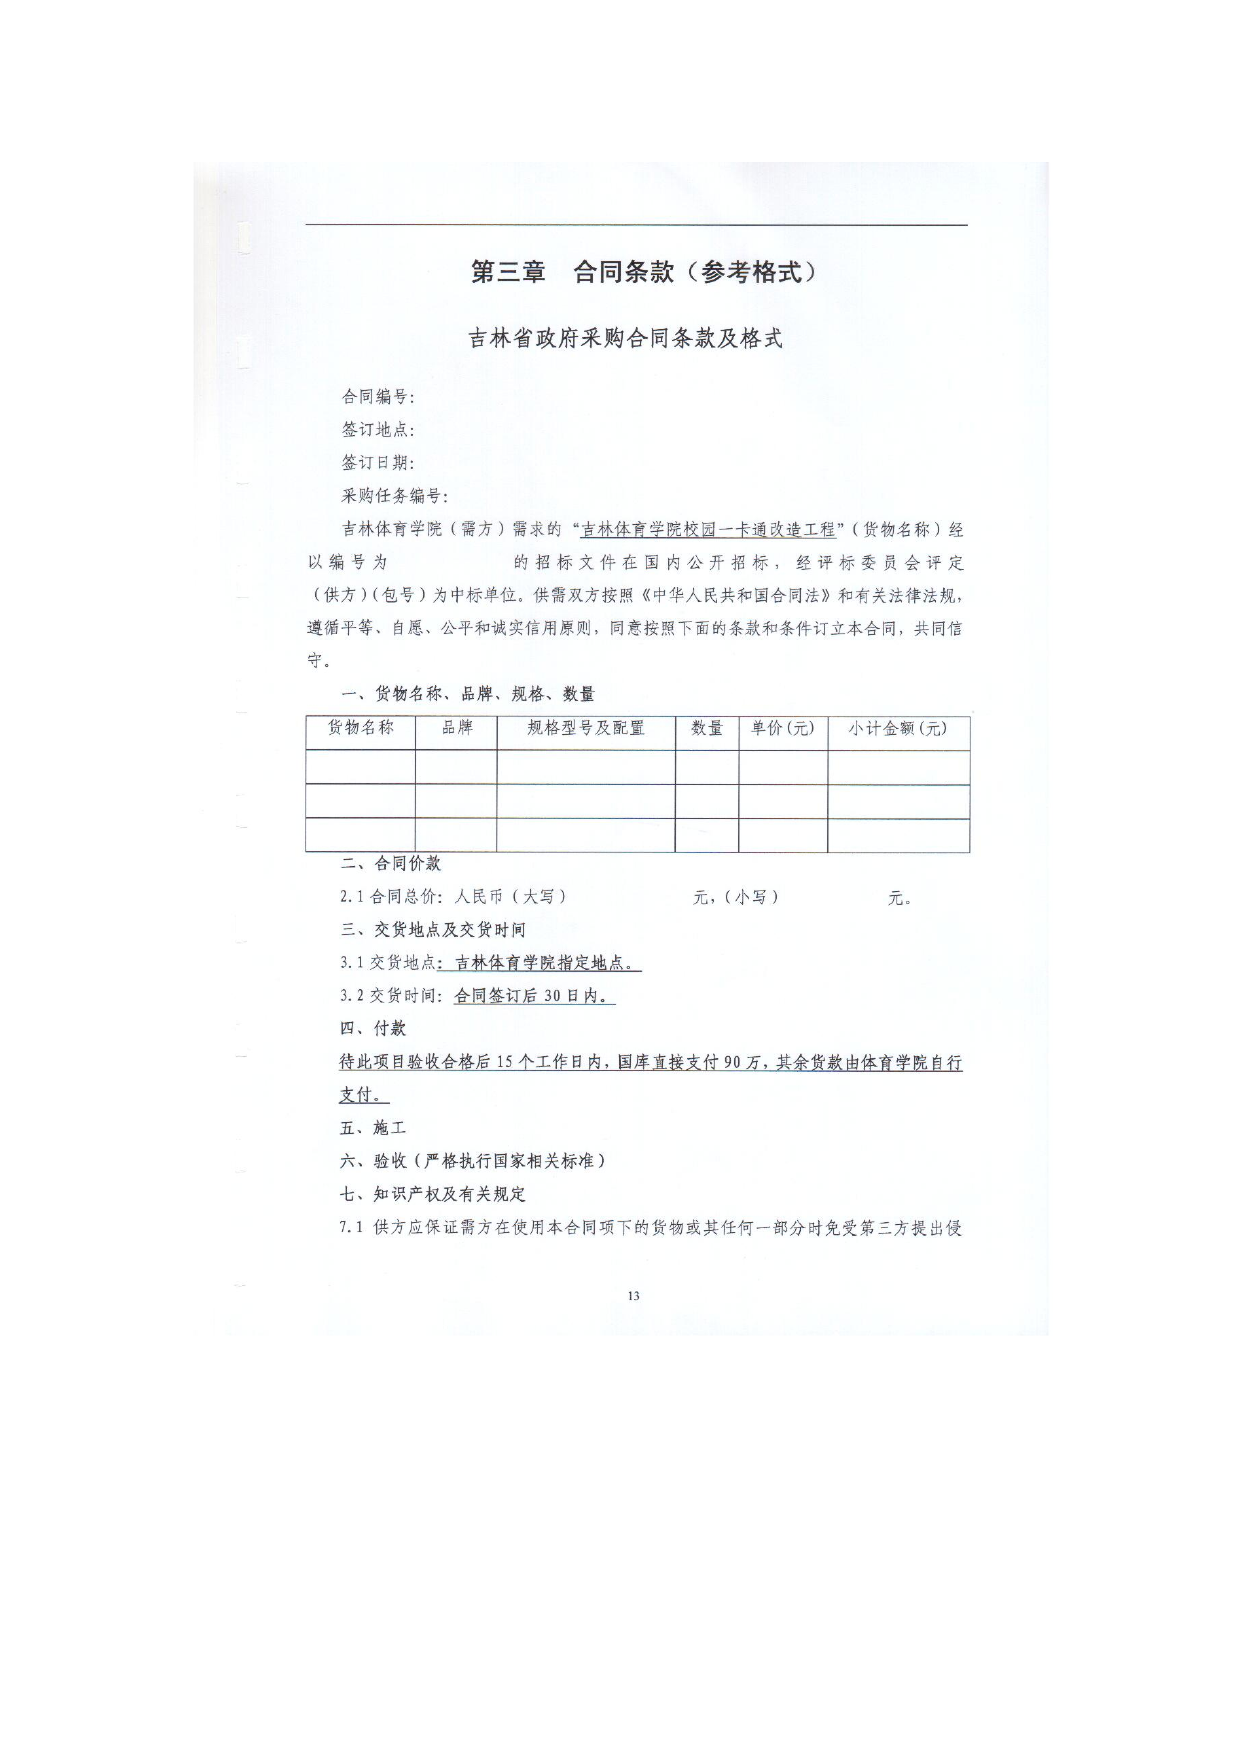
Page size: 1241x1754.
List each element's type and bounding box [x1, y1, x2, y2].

picture [187, 162, 1053, 1588]
